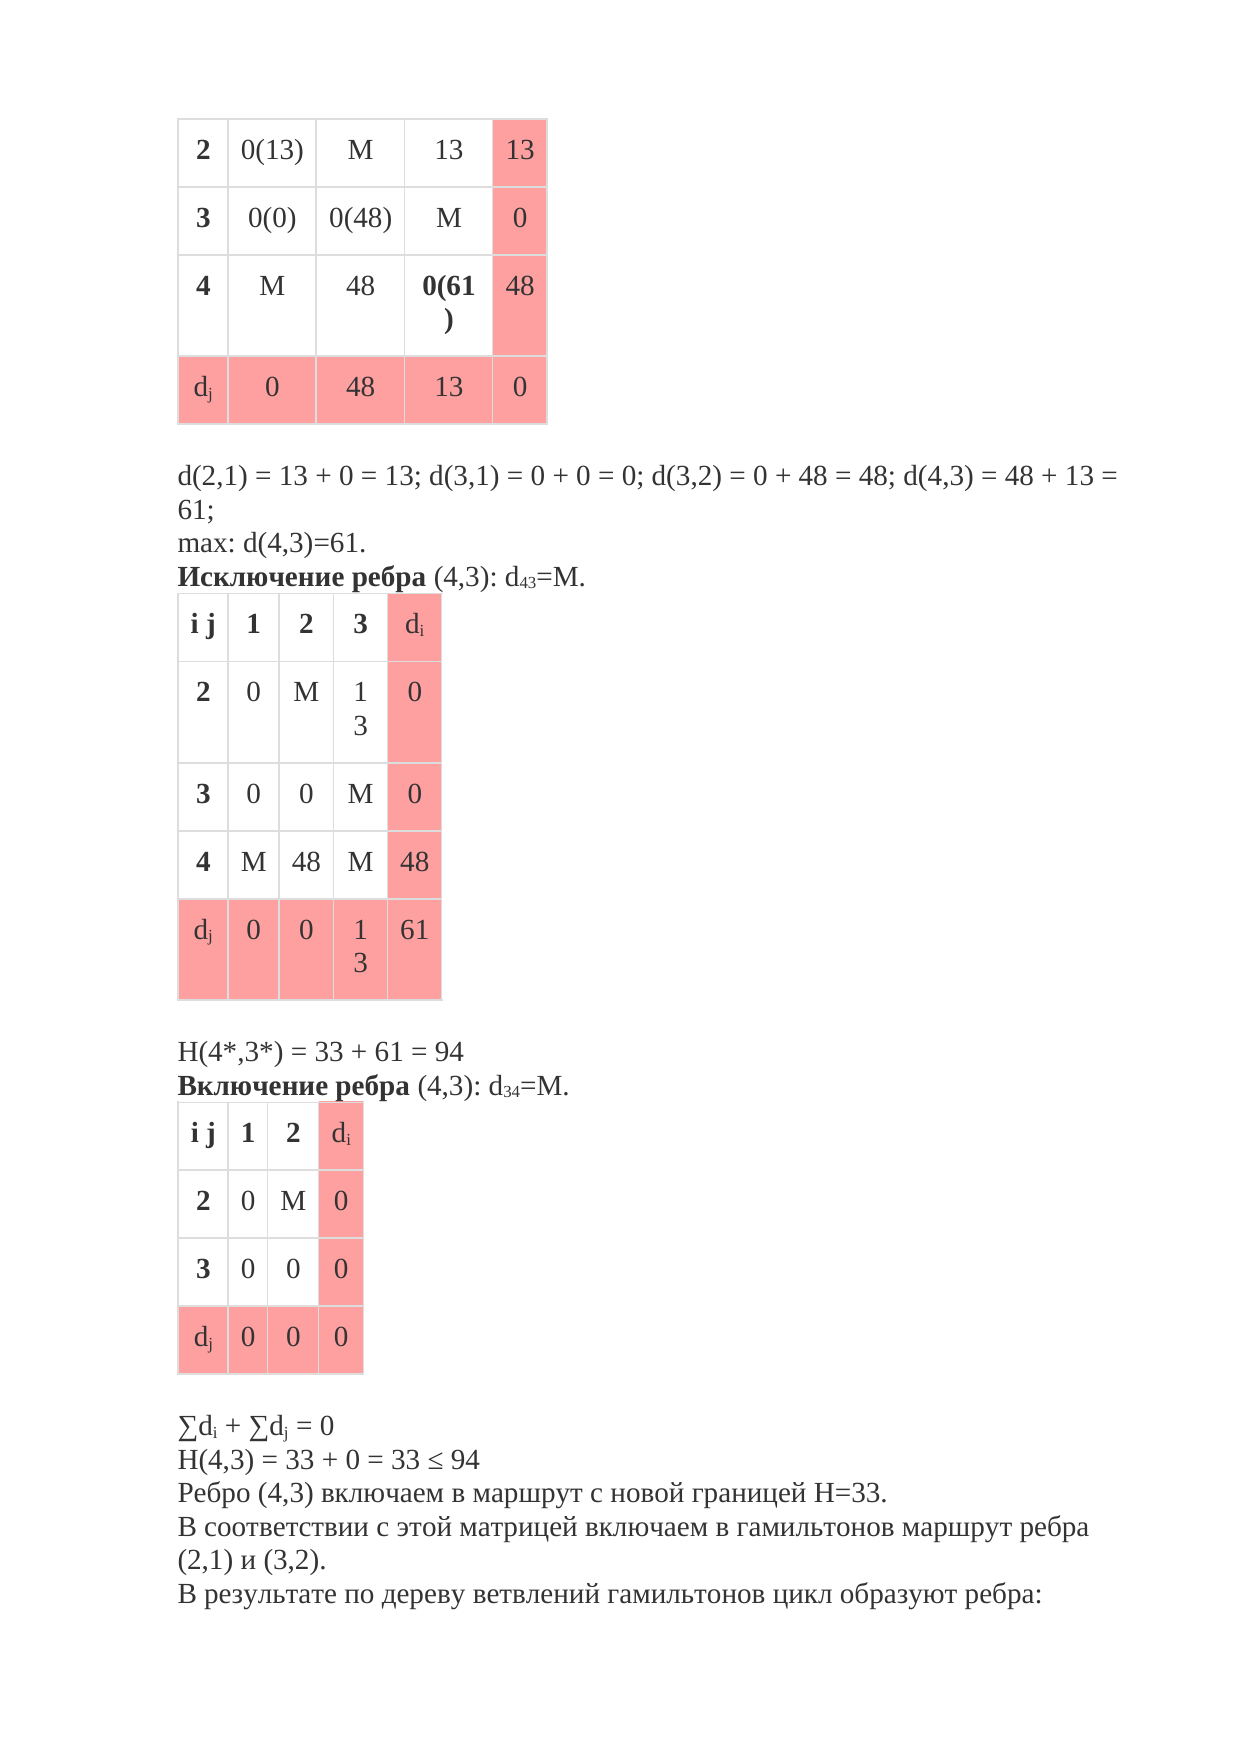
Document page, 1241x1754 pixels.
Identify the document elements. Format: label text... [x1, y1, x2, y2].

table_cell 0 [319, 1171, 363, 1237]
table_cell dj [179, 357, 227, 423]
table_cell 2 [179, 1171, 227, 1237]
table_cell 3 [179, 764, 227, 830]
table_cell 0 [268, 1307, 318, 1373]
table_cell M [334, 832, 387, 898]
table_cell 0 [229, 764, 278, 830]
table_cell 0(48) [317, 188, 404, 254]
table_cell M [334, 764, 387, 830]
table_cell dj [179, 900, 227, 999]
table_header 3 [334, 594, 387, 661]
table_cell 0 [229, 1171, 267, 1237]
table_cell 48 [493, 256, 546, 355]
table_header 2 [268, 1103, 318, 1169]
table_cell 0(13) [229, 120, 315, 186]
table_cell 13 [405, 357, 492, 423]
table_cell dj [179, 1307, 227, 1373]
table_header di [388, 594, 441, 661]
table_cell 3 [179, 1239, 227, 1305]
table_cell 0 [280, 900, 333, 999]
table_cell 0 [268, 1239, 318, 1305]
table_cell 61 [388, 900, 441, 999]
table_header 2 [280, 594, 333, 661]
table_cell 48 [317, 357, 404, 423]
table_cell 48 [317, 256, 404, 355]
table_cell M [229, 832, 278, 898]
table_header 1 [229, 594, 278, 661]
table_cell 4 [179, 256, 227, 355]
text H(4*,3*) = 33 + 61 = 94 Включение ребра (4,3): d34=М. [177, 1001, 1152, 1101]
table_cell 13 [334, 662, 387, 762]
table_cell 48 [280, 832, 333, 898]
table_cell 3 [179, 188, 227, 254]
table_cell 13 [405, 120, 492, 186]
table_cell M [268, 1171, 318, 1237]
table_cell 13 [493, 120, 546, 186]
table_cell 4 [179, 832, 227, 898]
table_cell 0 [319, 1307, 363, 1373]
table_cell 2 [179, 662, 227, 762]
table_cell 0(0) [229, 188, 315, 254]
table_header i j [179, 594, 227, 661]
table_cell M [229, 256, 315, 355]
table_cell 48 [388, 832, 441, 898]
table_cell 0 [493, 188, 546, 254]
table_header 1 [229, 1103, 267, 1169]
table_header i j [179, 1103, 227, 1169]
table_cell 0 [388, 662, 441, 762]
table_cell M [317, 120, 404, 186]
table_cell M [405, 188, 492, 254]
table_cell 0 [229, 357, 315, 423]
table_cell 0 [229, 662, 278, 762]
table_cell 0 [229, 900, 278, 999]
table_cell 0 [229, 1307, 267, 1373]
text d(2,1) = 13 + 0 = 13; d(3,1) = 0 + 0 = 0; d(3,2) = 0 + 48 = 48; d(4,3) = 48 + 13 = 61; max: d(4,3)=61. Исключение ребра (4,3): d43=M. [177, 425, 1152, 593]
table_cell 0 [493, 357, 546, 423]
table_cell 0 [319, 1239, 363, 1305]
table_cell 2 [179, 120, 227, 186]
table_header di [319, 1103, 363, 1169]
table_cell 0 [280, 764, 333, 830]
table_cell M [280, 662, 333, 762]
table_cell 0(61) [405, 256, 492, 355]
table_cell 0 [388, 764, 441, 830]
table_cell 0 [229, 1239, 267, 1305]
table_cell 13 [334, 900, 387, 999]
